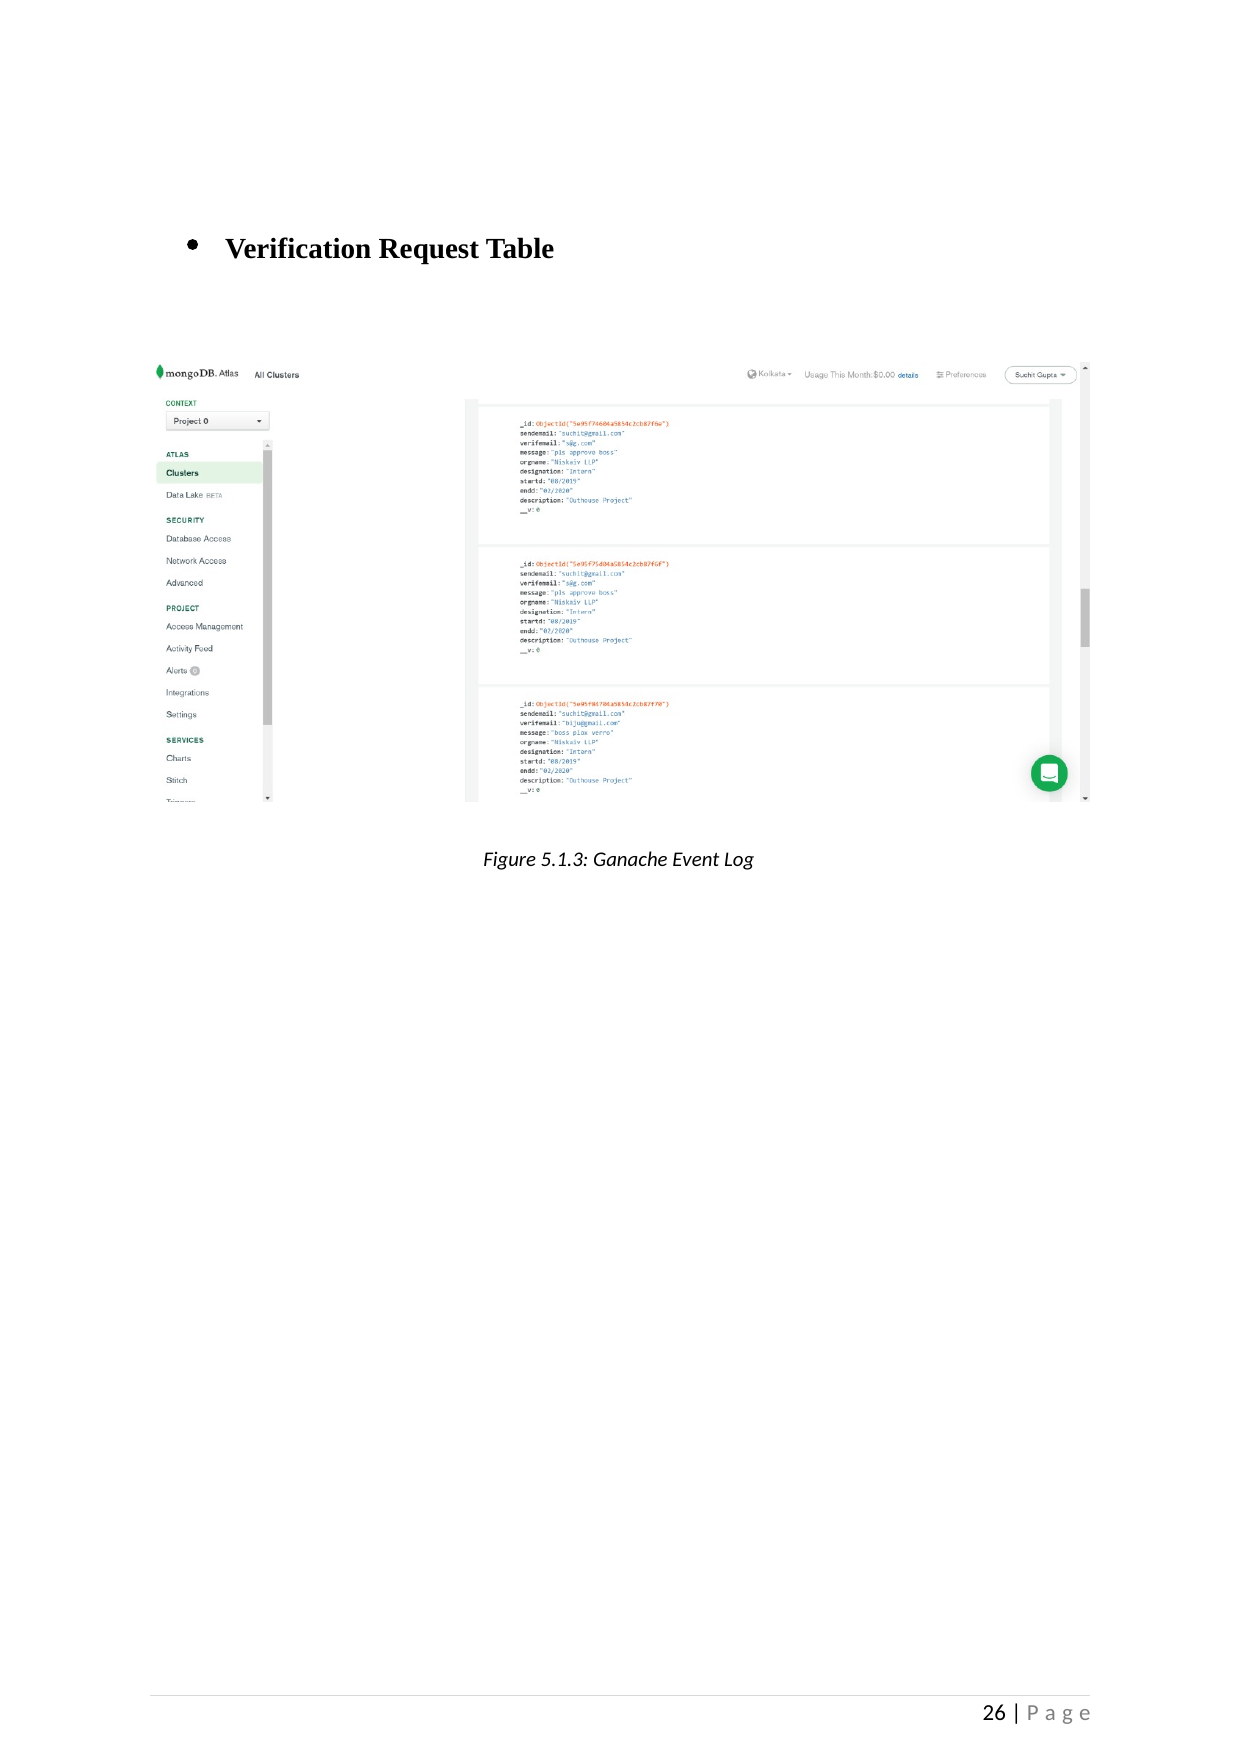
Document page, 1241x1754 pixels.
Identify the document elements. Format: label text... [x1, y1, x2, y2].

text Figure 5.1.3: Ganache Event Log [150, 846, 1089, 871]
list Verification Request Table [187, 231, 1090, 265]
picture [150, 362, 1090, 802]
